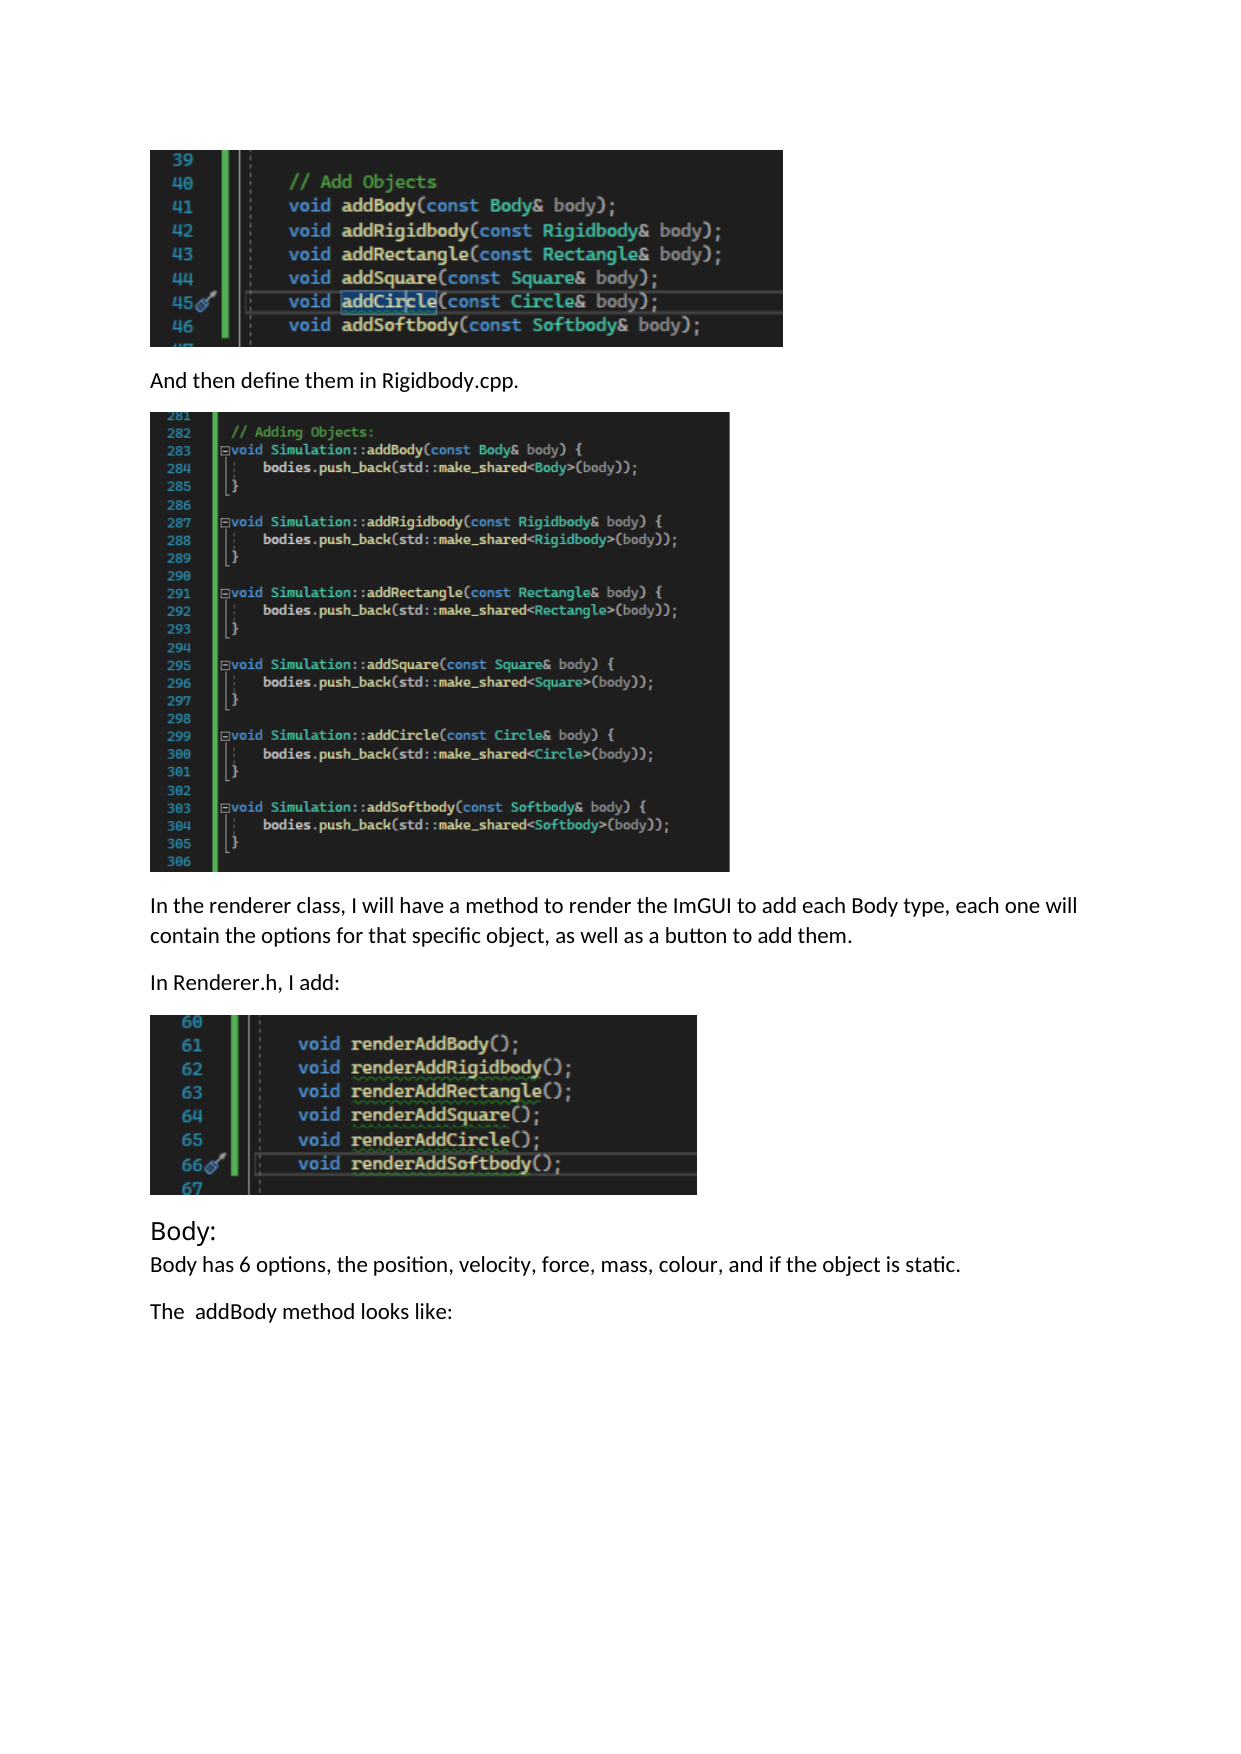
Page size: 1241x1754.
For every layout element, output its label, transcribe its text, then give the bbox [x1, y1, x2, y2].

text Body has 6 options, the position, velocity, force, mass, colour, and if the object is static. [150, 1250, 1090, 1278]
text In Renderer.h, I add: [150, 968, 1090, 996]
picture [150, 412, 730, 872]
picture [150, 1015, 697, 1195]
text In the renderer class, I will have a method to render the ImGUI to add each Body type, each one will contain the options for that specific object, as well as a button to add them. [150, 891, 1090, 949]
text The addBody method looks like: [150, 1297, 1090, 1325]
subtitle Body: [150, 1213, 1090, 1247]
picture [150, 150, 783, 347]
text And then define them in Rigidbody.cpp. [150, 366, 1090, 394]
